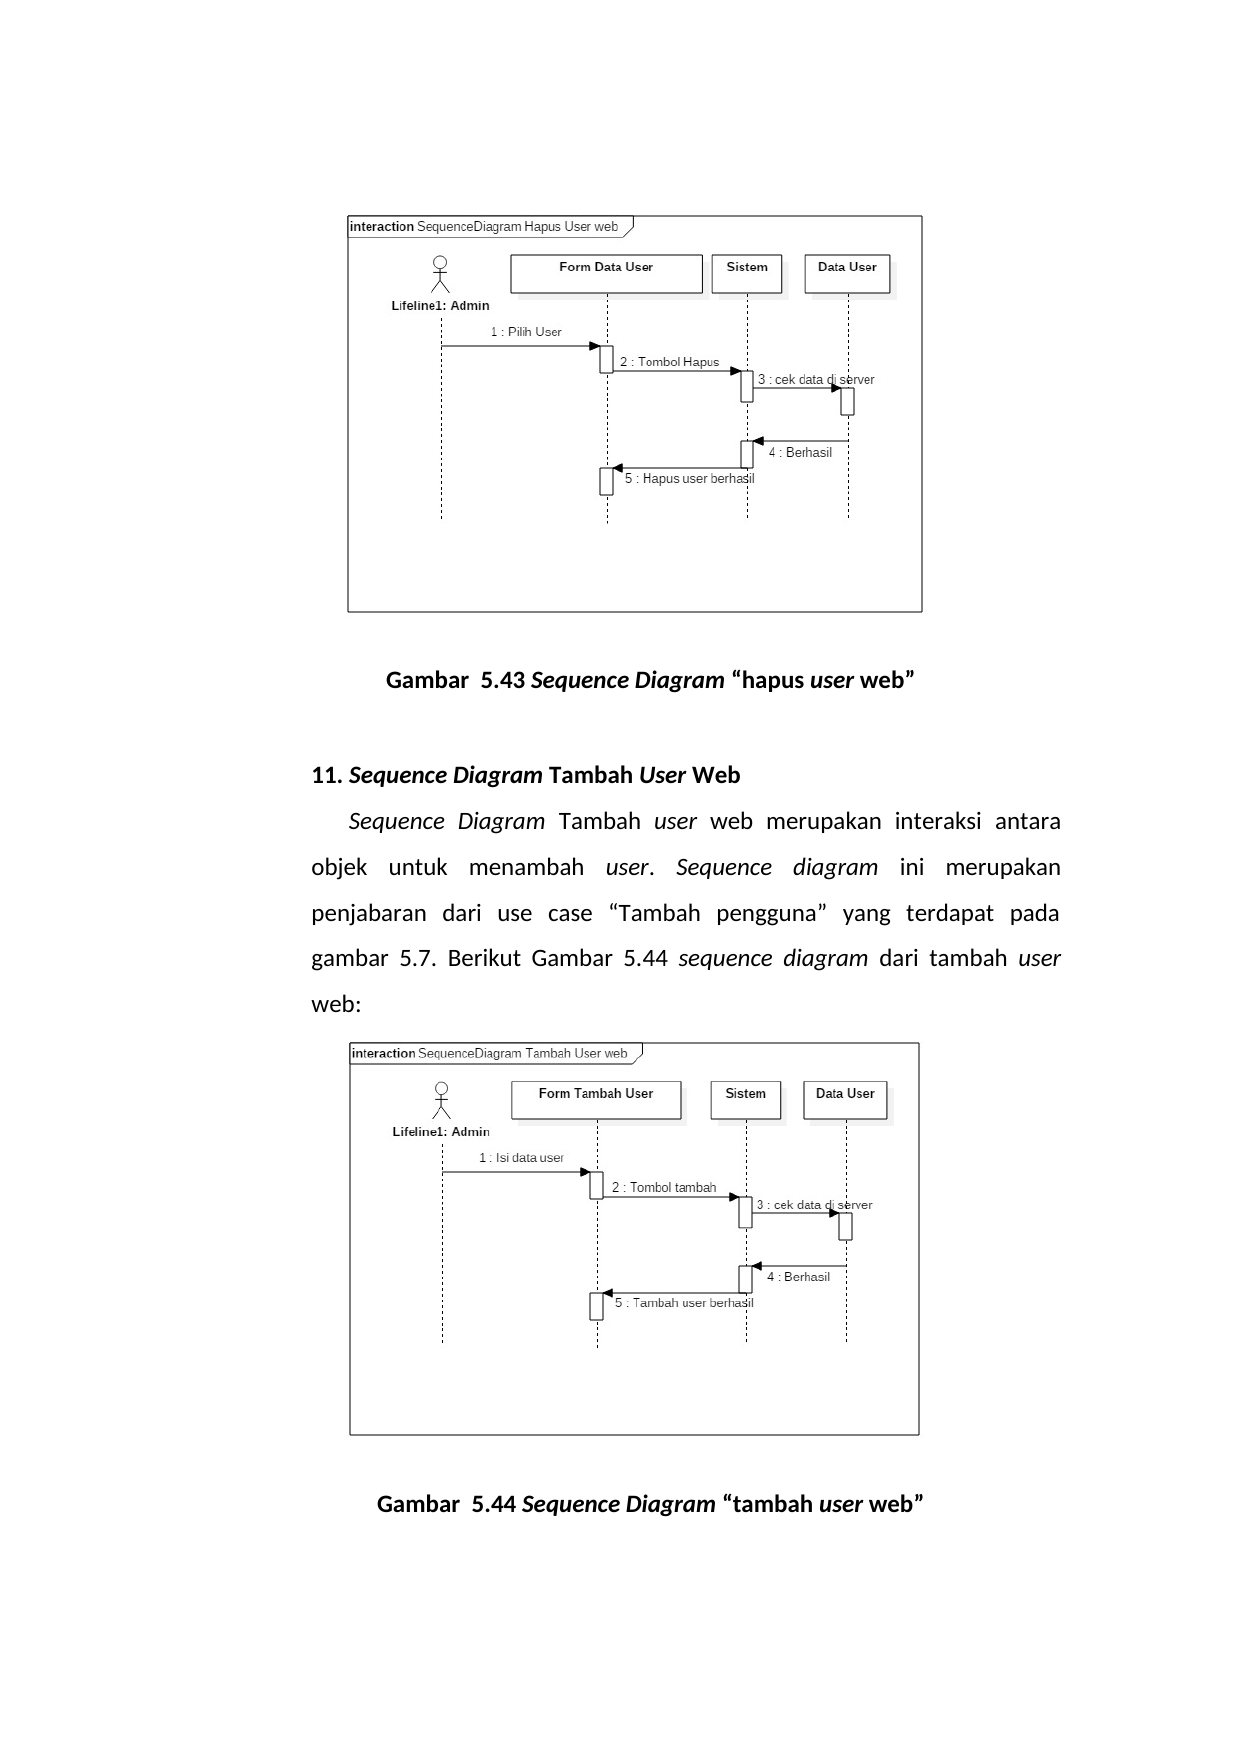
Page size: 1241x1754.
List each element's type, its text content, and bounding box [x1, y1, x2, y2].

picture [341, 1033, 957, 1473]
picture [338, 206, 959, 650]
subtitle Gambar 5.44 Sequence Diagram “tambah user web” [236, 1488, 1064, 1519]
text 11. Sequence Diagram Tambah User Web [311, 759, 1061, 790]
subtitle Gambar 5.43 Sequence Diagram “hapus user web” [236, 665, 1064, 695]
text Sequence Diagram Tambah user web merupakan interaksi antara objek untuk menambah user. Sequence diagram ini merupakan penjabaran dari use case “Tambah pengguna” yang terdapat pada gambar 5.7. Berikut Gambar 5.44 sequence diagram dari tambah user web: [311, 805, 1061, 1019]
